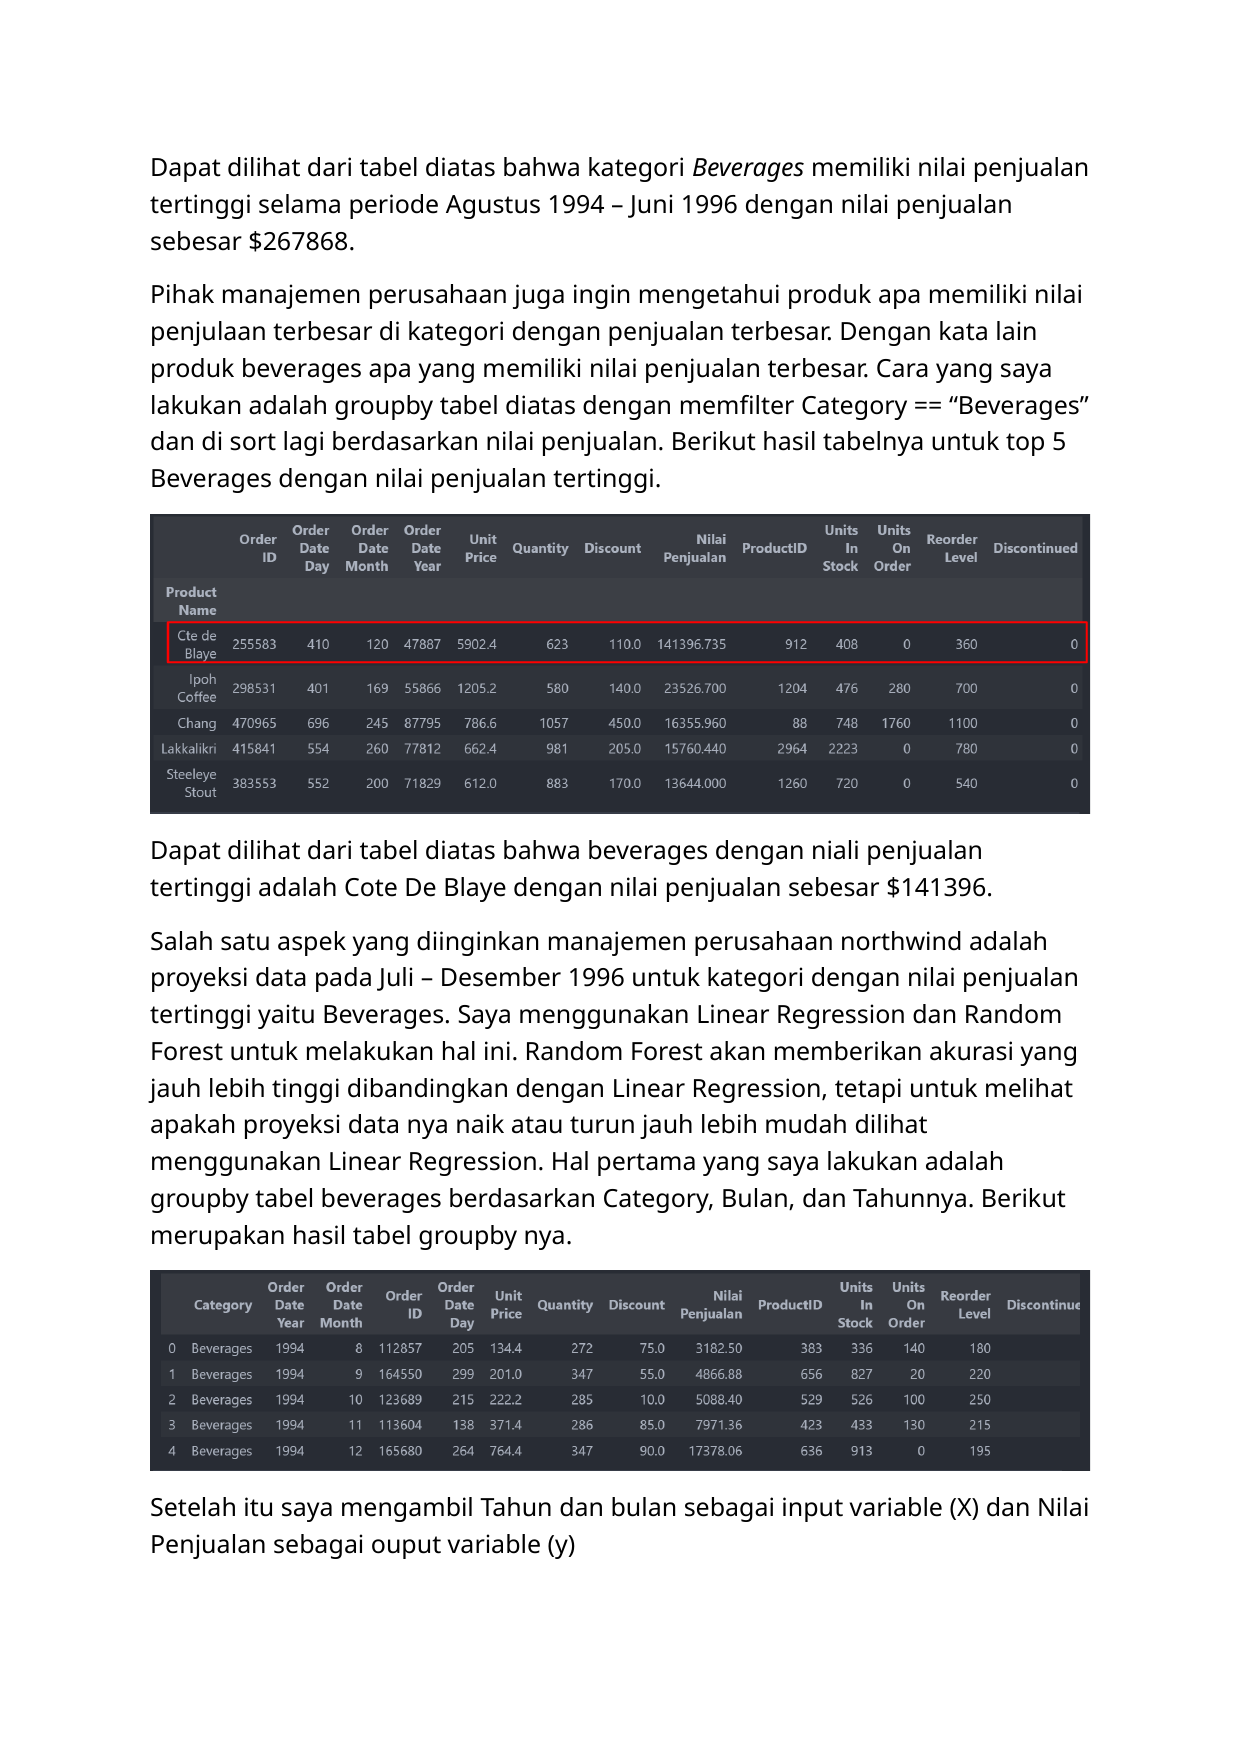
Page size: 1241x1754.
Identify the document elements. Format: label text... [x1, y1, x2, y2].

picture [150, 514, 1091, 814]
text Dapat dilihat dari tabel diatas bahwa beverages dengan niali penjualan tertinggi adalah Cote De Blaye dengan nilai penjualan sebesar $141396. [150, 833, 1090, 904]
text Pihak manajemen perusahaan juga ingin mengetahui produk apa memiliki nilai penjulaan terbesar di kategori dengan penjualan terbesar. Dengan kata lain produk beverages apa yang memiliki nilai penjualan terbesar. Cara yang saya lakukan adalah groupby tabel diatas dengan memfilter Category == “Beverages” dan di sort lagi berdasarkan nilai penjualan. Berikut hasil tabelnya untuk top 5 Beverages dengan nilai penjualan tertinggi. [150, 277, 1090, 495]
text Salah satu aspek yang diinginkan manajemen perusahaan northwind adalah proyeksi data pada Juli – Desember 1996 untuk kategori dengan nilai penjualan tertinggi yaitu Beverages. Saya menggunakan Linear Regression dan Random Forest untuk melakukan hal ini. Random Forest akan memberikan akurasi yang jauh lebih tinggi dibandingkan dengan Linear Regression, tetapi untuk melihat apakah proyeksi data nya naik atau turun jauh lebih mudah dilihat menggunakan Linear Regression. Hal pertama yang saya lakukan adalah groupby tabel beverages berdasarkan Category, Bulan, dan Tahunnya. Berikut merupakan hasil tabel groupby nya. [150, 923, 1090, 1251]
text Dapat dilihat dari tabel diatas bahwa kategori Beverages memiliki nilai penjualan tertinggi selama periode Agustus 1994 – Juni 1996 dengan nilai penjualan sebesar $267868. [150, 150, 1090, 258]
text Setelah itu saya mengambil Tahun dan bulan sebagai input variable (X) dan Nilai Penjualan sebagai ouput variable (y) [150, 1489, 1090, 1560]
picture [150, 1270, 1091, 1471]
